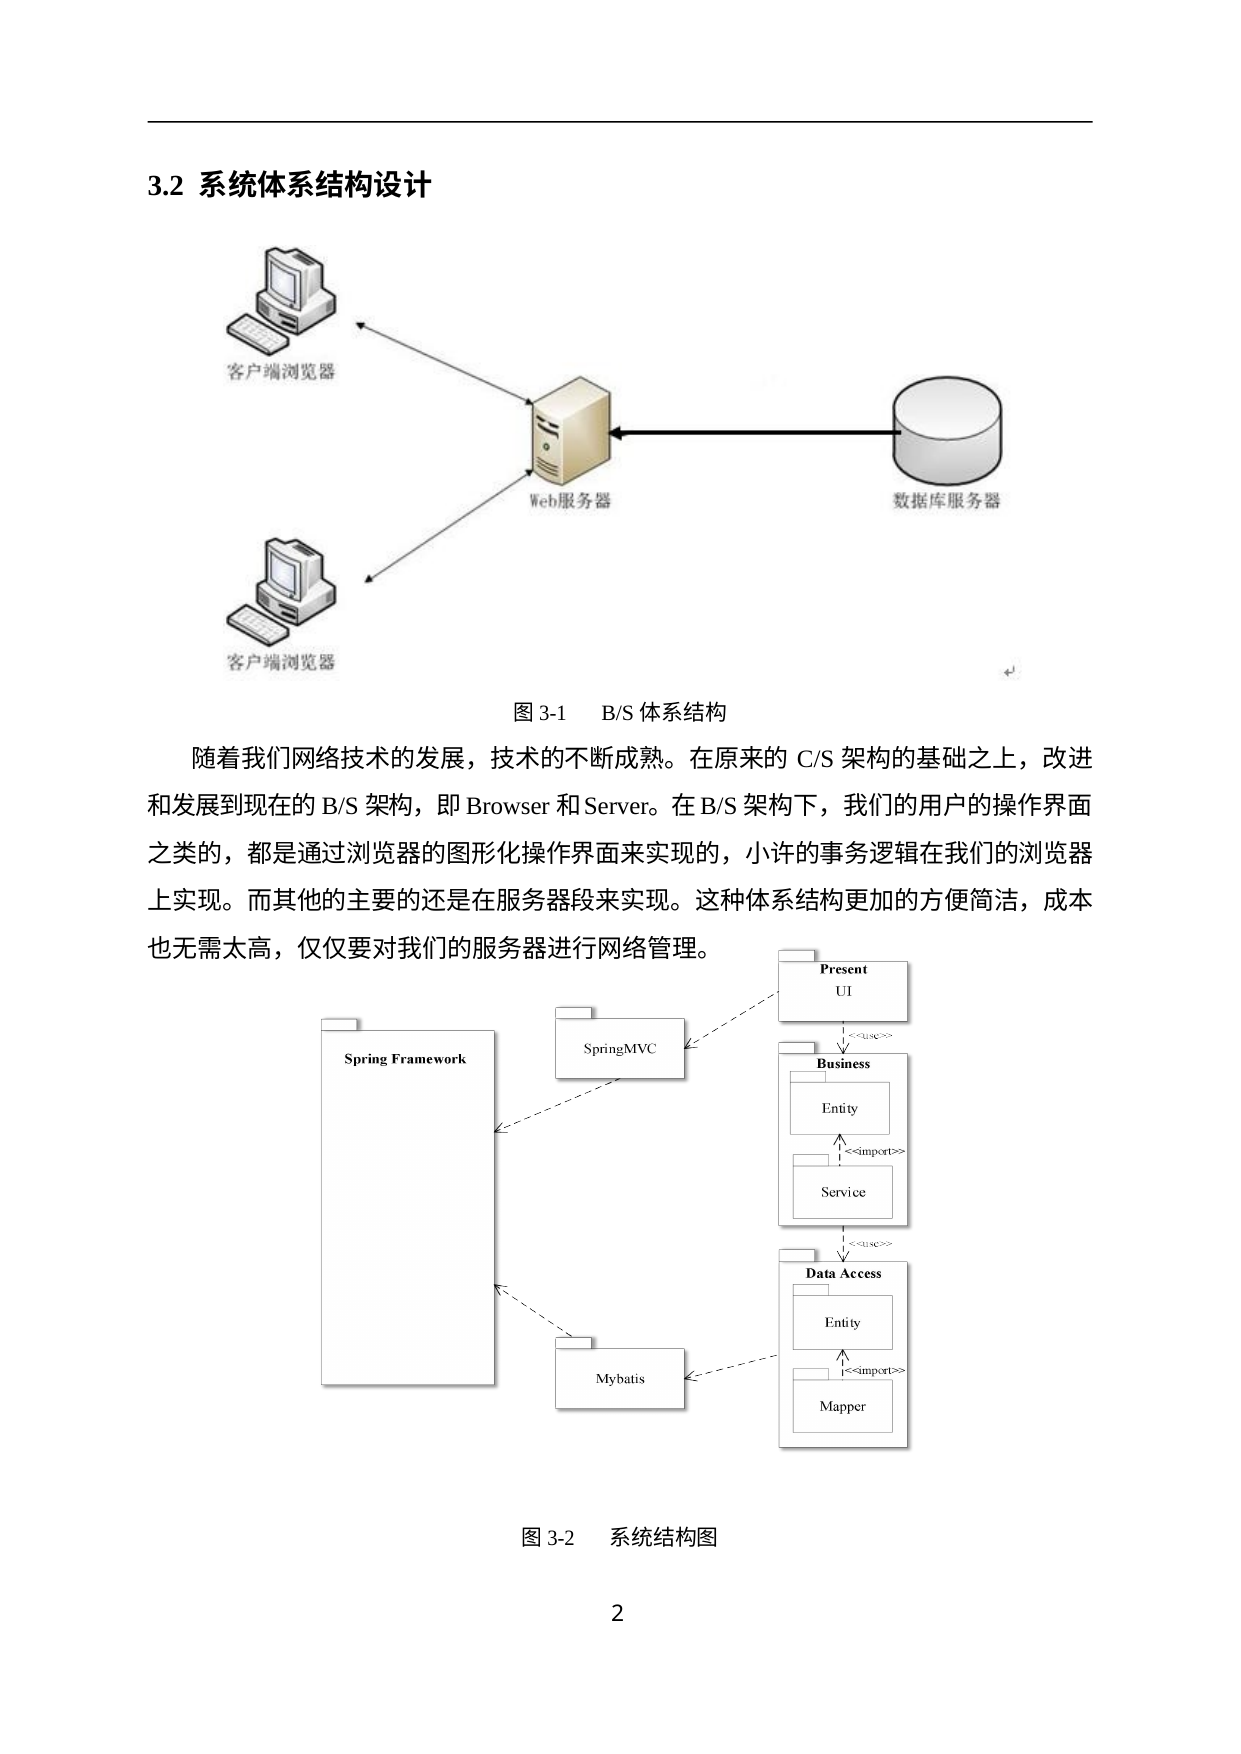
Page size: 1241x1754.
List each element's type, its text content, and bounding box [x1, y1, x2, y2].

picture [319, 947, 915, 1454]
subtitle 系统体系结构设计 [147, 154, 1146, 206]
picture [222, 245, 1022, 681]
text 随着我们网络技术的发展，技术的不断成熟。在原来的 C/S 架构的基础之上，改进和发展到现在的 B/S 架构，即 Browser 和 Server。在 B/S 架构下，我们的用户的操作界面之类的，都是通过浏览器的图形化操作界面来实现的，小许的事务逻辑在我们的浏览器上实现。而其他的主要的还是在服务器段来实现。这种体系结构更加的方便简洁，成本也无需太高，仅仅要对我们的服务器进行网络管理。 [147, 738, 1094, 964]
text 图 3-2 系统结构图 [522, 1520, 1146, 1552]
text 图 3-1 B/S 体系结构 [513, 247, 1146, 726]
